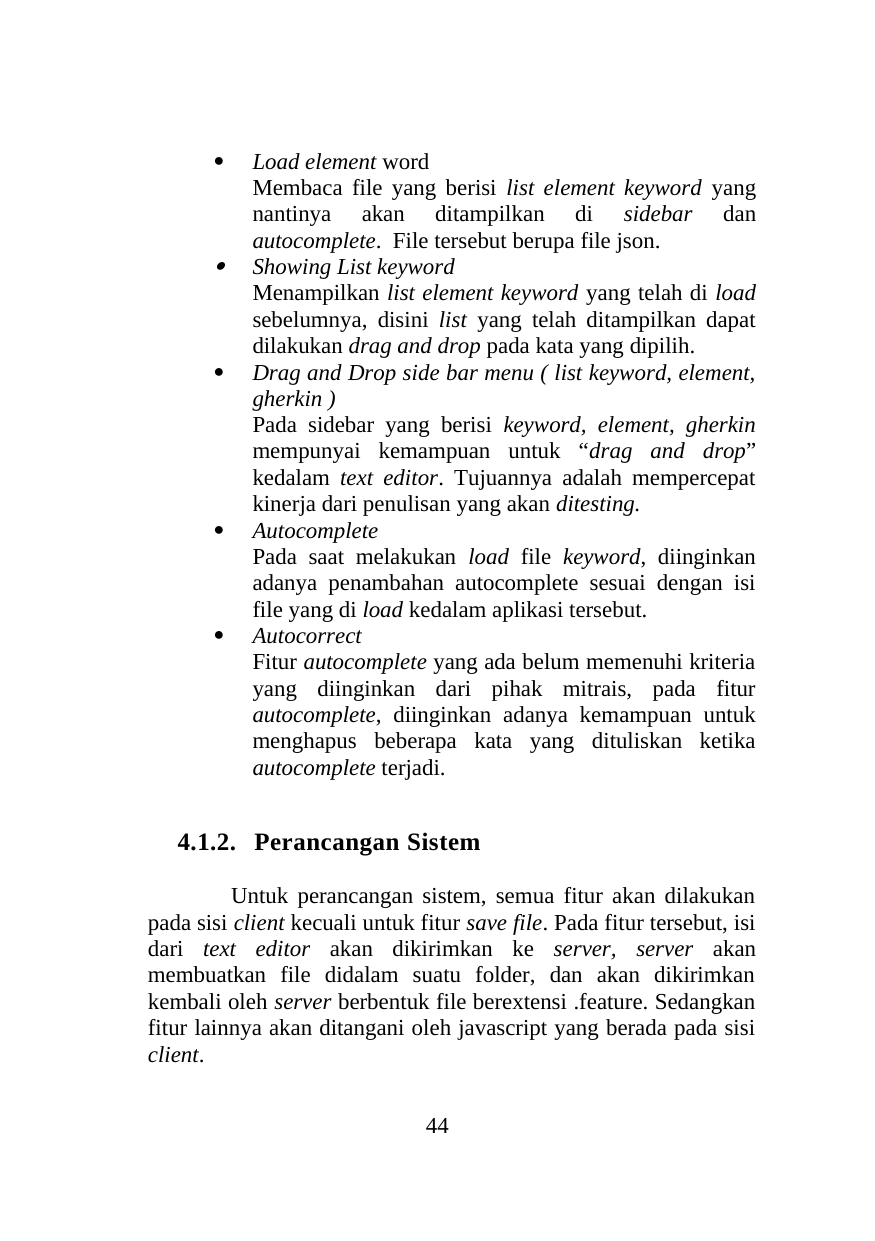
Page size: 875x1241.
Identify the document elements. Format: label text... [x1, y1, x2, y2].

list Load element word [215, 148, 756, 174]
list Showing List keyword [215, 253, 756, 279]
text Membaca file yang berisi list element keyword yang nantinya akan ditampilkan di sidebar dan autocomplete. File tersebut berupa file json. [252, 174, 756, 253]
subtitle Perancangan Sistem [177, 827, 756, 856]
list Menampilkan list element keyword yang telah di load sebelumnya, disini list yang telah ditampilkan dapat dilakukan drag and drop pada kata yang dipilih. [252, 279, 756, 358]
list Autocomplete [215, 517, 756, 543]
list Autocorrect [215, 622, 756, 648]
list Drag and Drop side bar menu ( list keyword, element, gherkin ) [215, 358, 756, 411]
list Fitur autocomplete yang ada belum memenuhi kriteria yang diinginkan dari pihak mitrais, pada fitur autocomplete, diinginkan adanya kemampuan untuk menghapus beberapa kata yang dituliskan ketika autocomplete terjadi. [252, 648, 756, 780]
list Pada saat melakukan load file keyword, diinginkan adanya penambahan autocomplete sesuai dengan isi file yang di load kedalam aplikasi tersebut. [252, 543, 756, 622]
list Pada sidebar yang berisi keyword, element, gherkin mempunyai kemampuan untuk “drag and drop” kedalam text editor. Tujuannya adalah mempercepat kinerja dari penulisan yang akan ditesting. [252, 411, 756, 517]
text Untuk perancangan sistem, semua fitur akan dilakukan pada sisi client kecuali untuk fitur save file. Pada fitur tersebut, isi dari text editor akan dikirimkan ke server, server akan membuatkan file didalam suatu folder, dan akan dikirimkan kembali oleh server berbentuk file berextensi .feature. Sedangkan fitur lainnya akan ditangani oleh javascript yang berada pada sisi client. [148, 882, 756, 1067]
